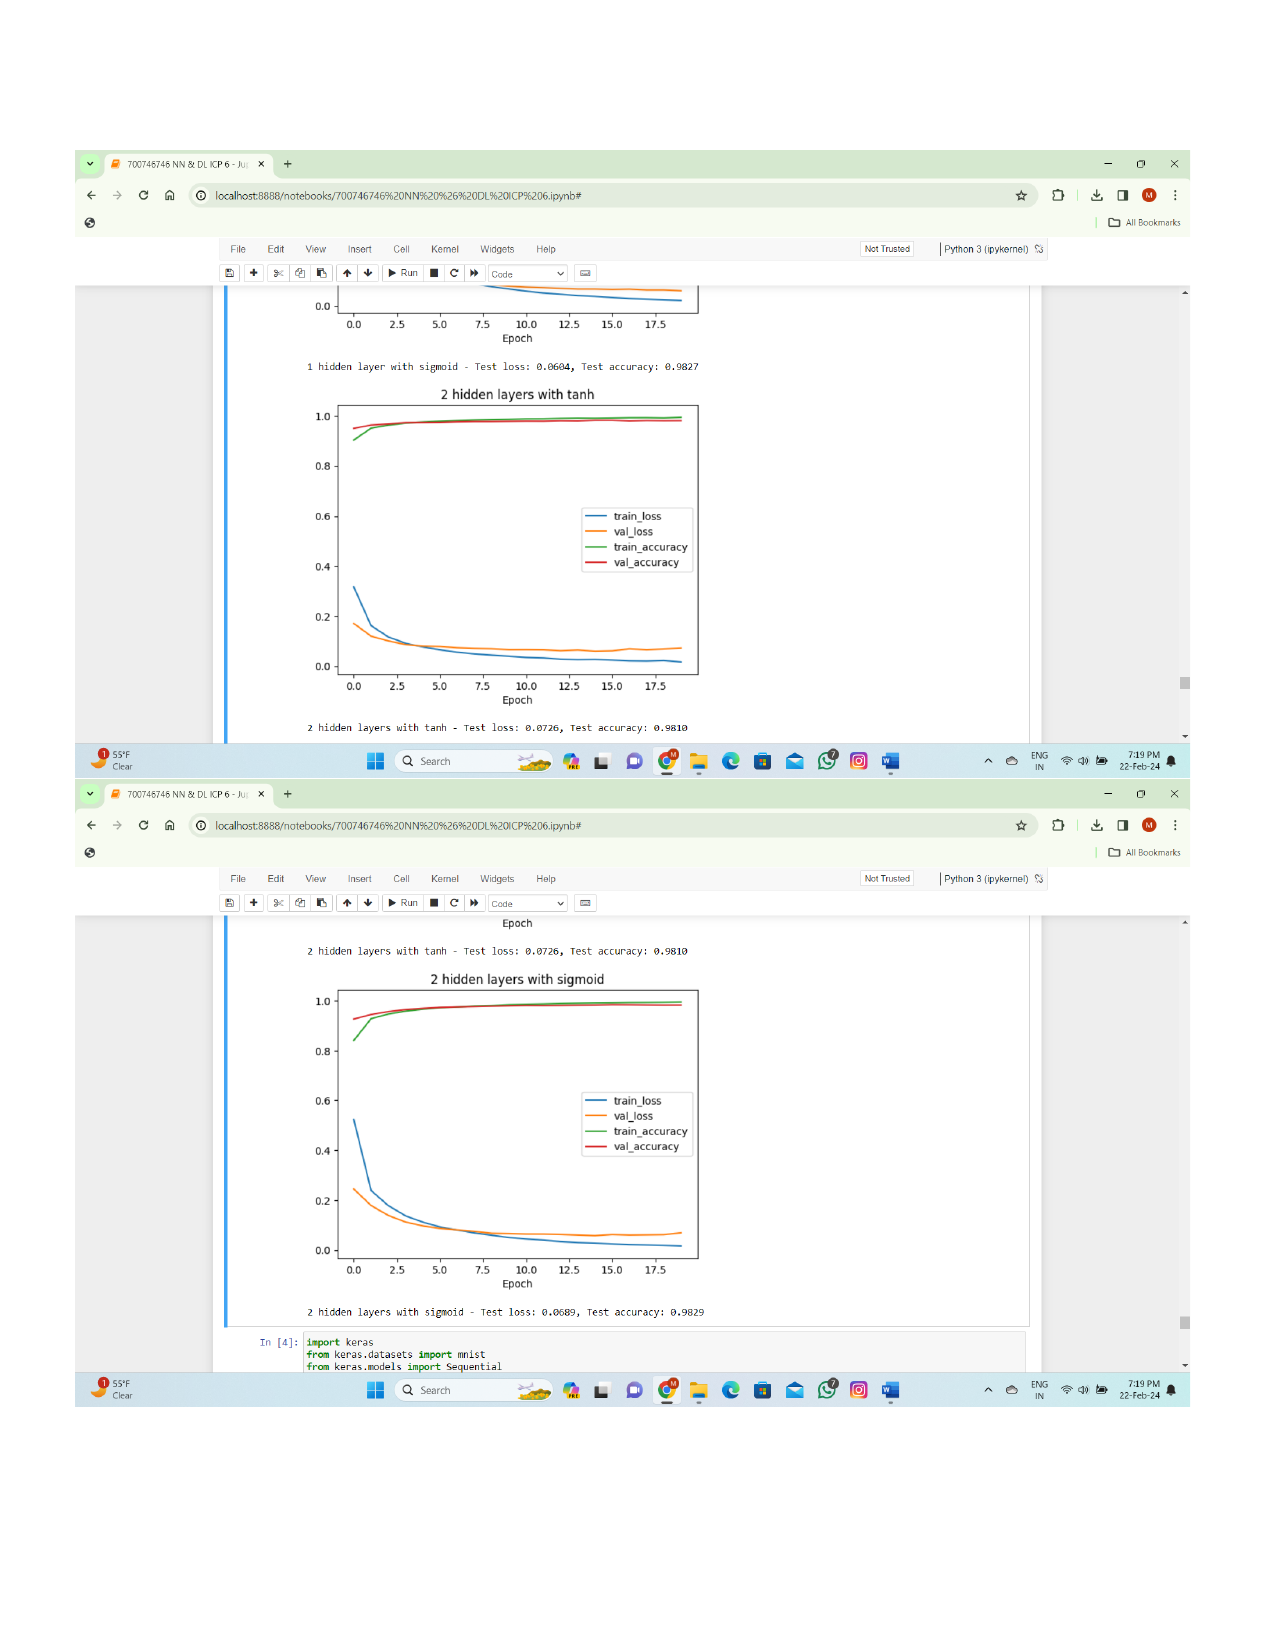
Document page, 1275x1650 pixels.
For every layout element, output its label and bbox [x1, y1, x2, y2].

picture [75, 150, 1191, 778]
picture [75, 779, 1191, 1407]
